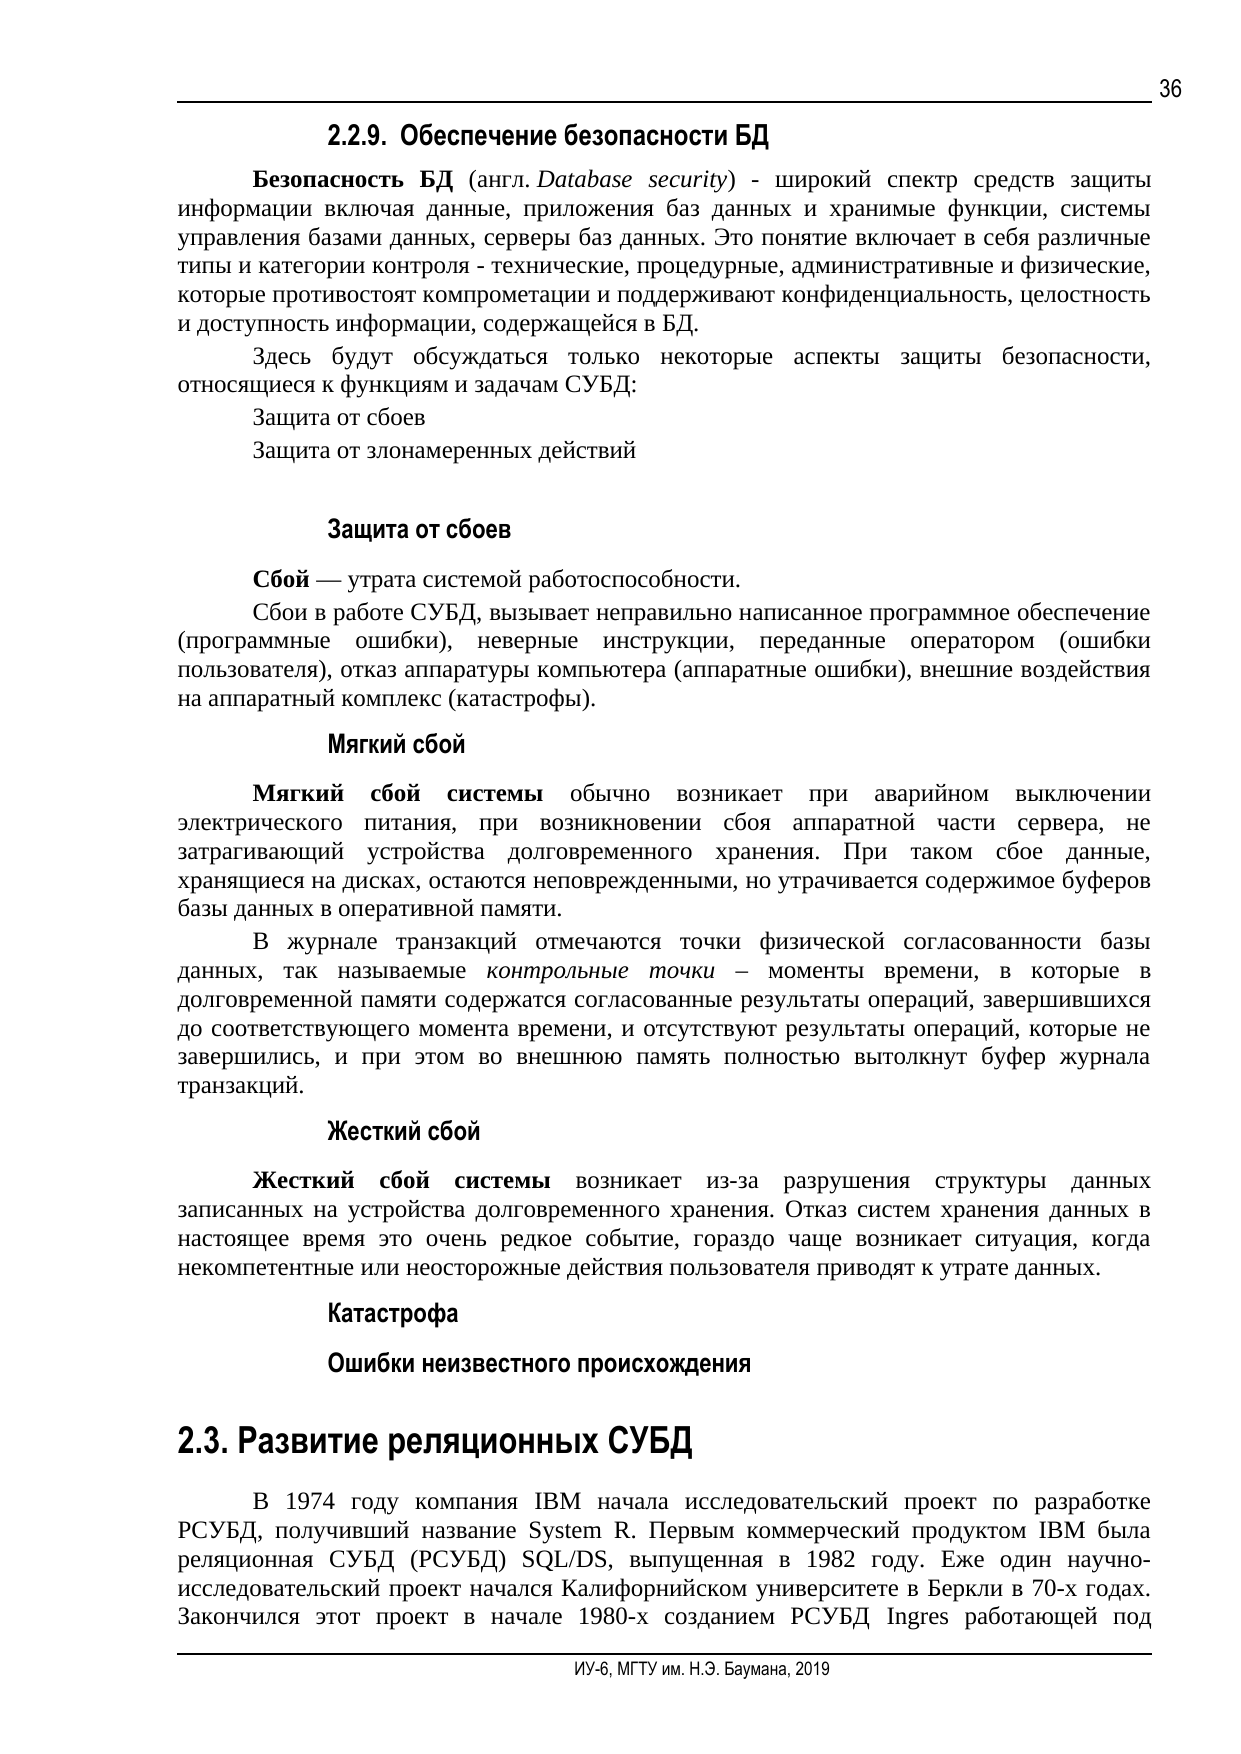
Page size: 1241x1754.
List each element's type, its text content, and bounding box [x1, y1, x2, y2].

text Безопасность БД (англ. Database security) - широкий спектр средств защиты информации включая данные, приложения баз данных и хранимые функции, системы управления базами данных, серверы баз данных. Это понятие включает в себя различные типы и категории контроля - технические, процедурные, административные и физические, которые противостоят компрометации и поддерживают конфиденциальность, целостность и доступность информации, содержащейся в БД. [177, 164, 1152, 337]
subtitle Мягкий сбой [252, 728, 1152, 759]
text Сбои в работе СУБД, вызывает неправильно написанное программное обеспечение (программные ошибки), неверные инструкции, переданные оператором (ошибки пользователя), отказ аппаратуры компьютера (аппаратные ошибки), внешние воздействия на аппаратный комплекс (катастрофы). [177, 597, 1152, 712]
subtitle Катастрофа [252, 1297, 1152, 1328]
subtitle Ошибки неизвестного происхождения [252, 1347, 1152, 1378]
text Защита от сбоев [177, 402, 1152, 431]
subtitle Жесткий сбой [252, 1116, 1152, 1147]
subtitle Обеспечение безопасности БД [252, 118, 1152, 152]
text Мягкий сбой системы обычно возникает при аварийном выключении электрического питания, при возникновении сбоя аппаратной части сервера, не затрагивающий устройства долговременного хранения. При таком сбое данные, хранящиеся на дисках, остаются неповрежденными, но утрачивается содержимое буферов базы данных в оперативной памяти. [177, 778, 1152, 922]
text Здесь будут обсуждаться только некоторые аспекты защиты безопасности, относящиеся к функциям и задачам СУБД: [177, 341, 1152, 398]
text В журнале транзакций отмечаются точки физической согласованности базы данных, так называемые контрольные точки – моменты времени, в которые в долговременной памяти содержатся согласованные результаты операций, завершившихся до соответствующего момента времени, и отсутствуют результаты операций, которые не завершились, и при этом во внешнюю память полностью вытолкнут буфер журнала транзакций. [177, 926, 1152, 1099]
text Жесткий сбой системы возникает из-за разрушения структуры данных записанных на устройства долговременного хранения. Отказ систем хранения данных в настоящее время это очень редкое событие, гораздо чаще возникает ситуация, когда некомпетентные или неосторожные действия пользователя приводят к утрате данных. [177, 1166, 1152, 1281]
text Защита от злонамеренных действий [177, 435, 1152, 464]
subtitle Защита от сбоев [252, 514, 1152, 545]
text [177, 1486, 1152, 1630]
text Сбой — утрата системой работоспособности. [177, 564, 1152, 592]
subtitle Развитие реляционных СУБД [177, 1418, 1152, 1461]
